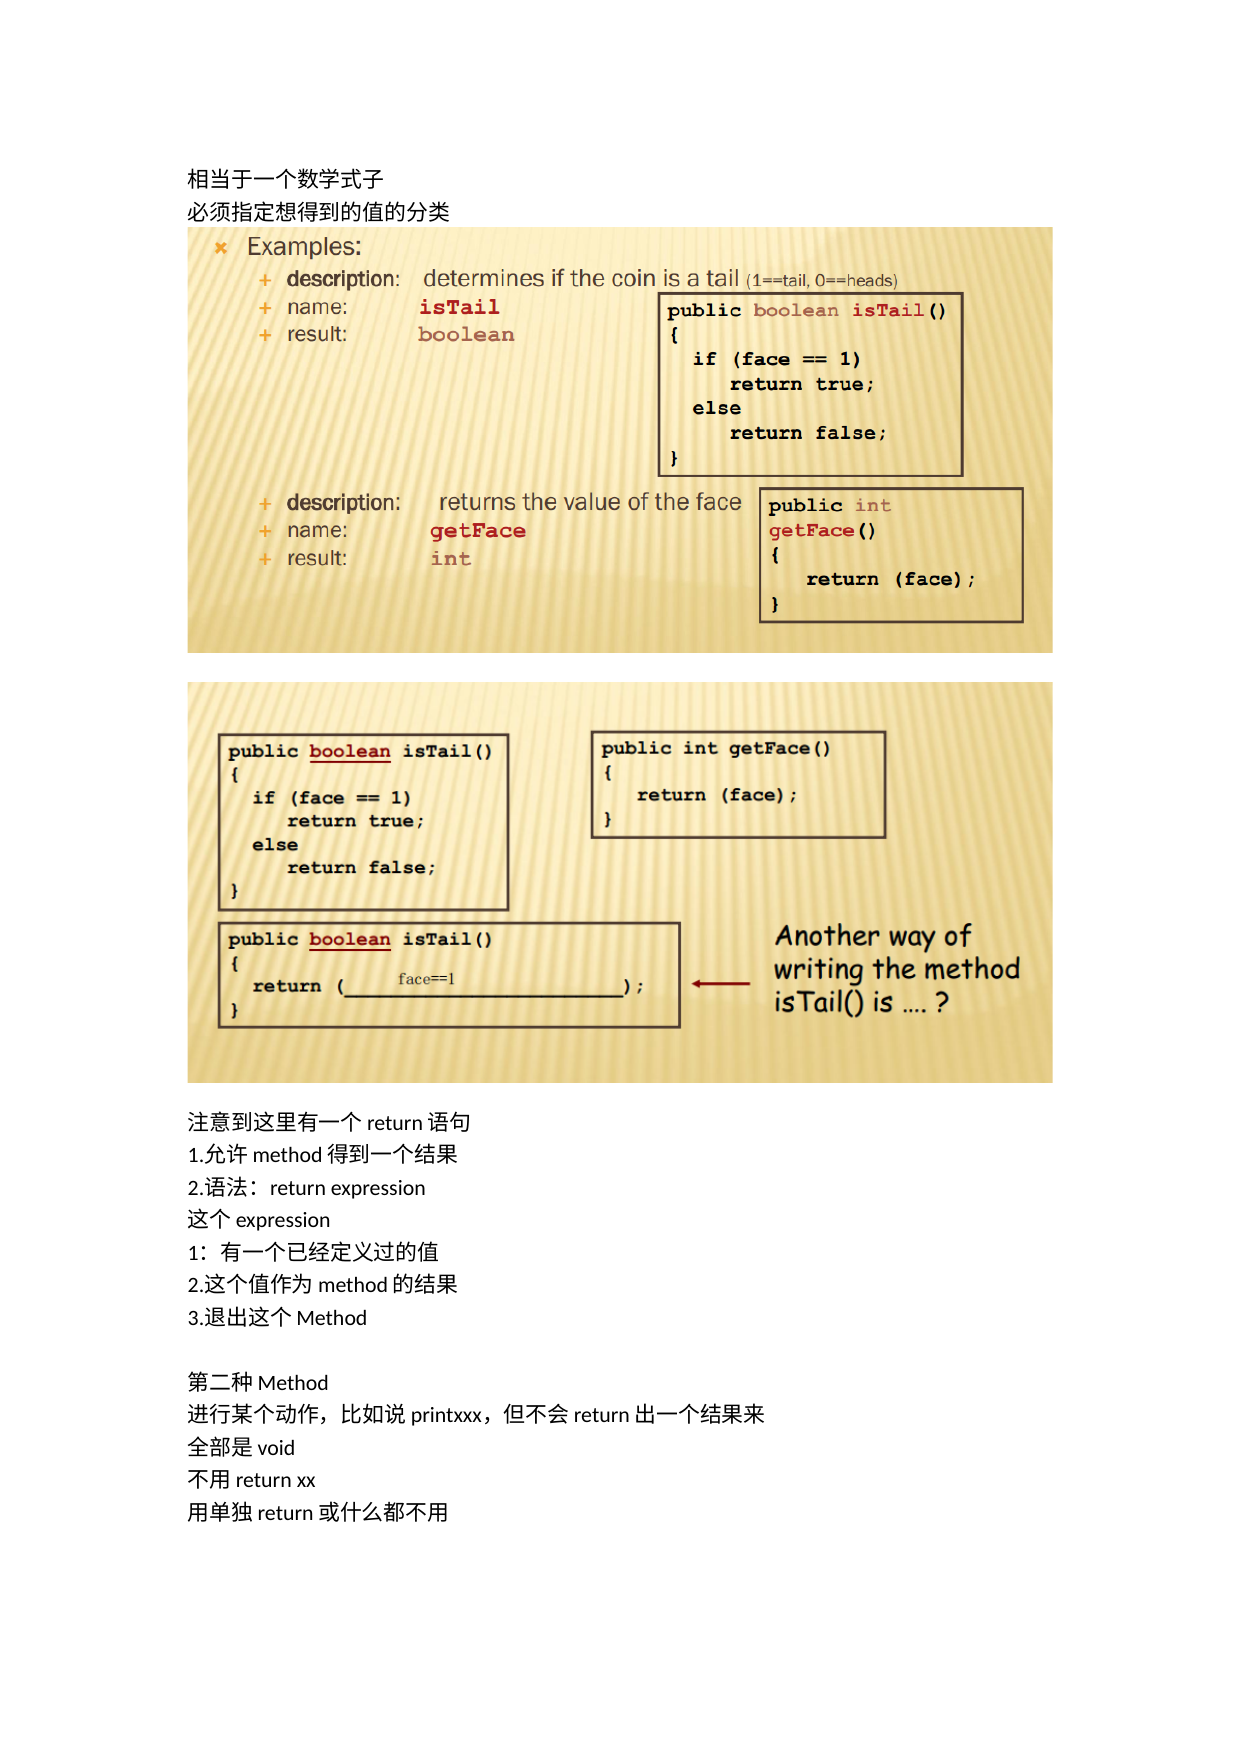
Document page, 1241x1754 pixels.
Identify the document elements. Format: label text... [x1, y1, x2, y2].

text 进行某个动作，比如说printxxx，但不会return出一个结果来 [187, 1397, 1053, 1429]
text 必须指定想得到的值的分类 [187, 194, 1053, 227]
picture [187, 682, 1053, 1083]
text 不用return xx [187, 1462, 1053, 1494]
text 相当于一个数学式子 [187, 162, 1053, 194]
text 1：有一个已经定义过的值 [187, 1234, 1053, 1267]
text 注意到这里有一个return语句 [187, 1104, 1053, 1137]
text 2.语法：return expression [187, 1169, 1053, 1202]
text 用单独return或什么都不用 [187, 1494, 1053, 1527]
picture [187, 227, 1053, 653]
text 2.这个值作为method的结果 [187, 1267, 1053, 1299]
text 全部是void [187, 1429, 1053, 1462]
text 3.退出这个Method [187, 1299, 1053, 1332]
text 1.允许method得到一个结果 [187, 1137, 1053, 1169]
text 这个expression [187, 1202, 1053, 1234]
text 第二种Method [187, 1364, 1053, 1397]
